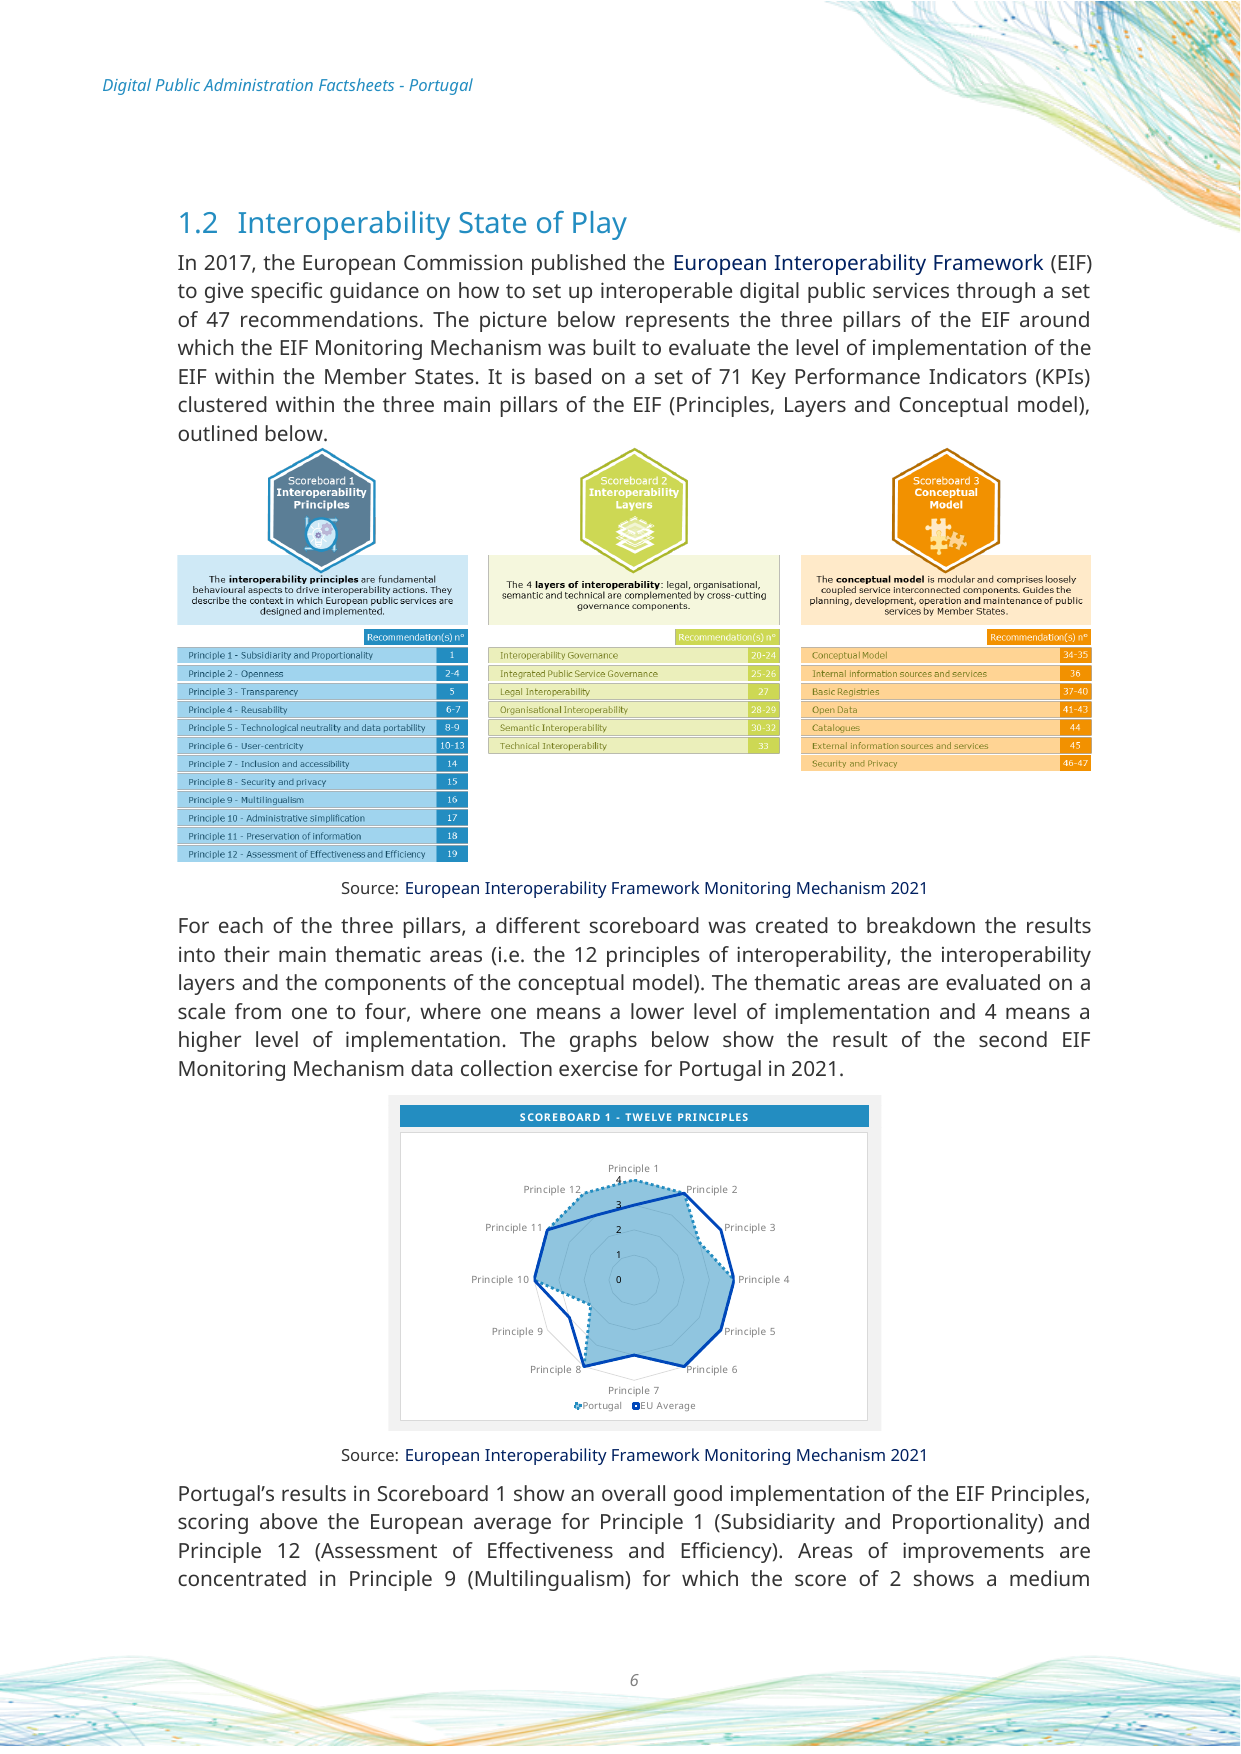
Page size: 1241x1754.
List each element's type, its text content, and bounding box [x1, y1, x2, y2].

text In 2017, the European Commission published the European Interoperability Framework (EIF) to give specific guidance on how to set up interoperable digital public services through a set of 47 recommendations. The picture below represents the three pillars of the EIF around which the EIF Monitoring Mechanism was built to evaluate the level of implementation of the EIF within the Member States. It is based on a set of 71 Key Performance Indicators (KPIs) clustered within the three main pillars of the EIF (Principles, Layers and Conceptual model), outlined below. [177, 248, 1092, 447]
picture [0, 1638, 1241, 1746]
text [177, 1479, 1092, 1593]
text Source: European Interoperability Framework Monitoring Mechanism 2021 [177, 876, 1092, 899]
text Source: European Interoperability Framework Monitoring Mechanism 2021 [177, 1444, 1092, 1466]
subtitle Interoperability State of Play [177, 202, 1092, 242]
text For each of the three pillars, a different scoreboard was created to breakdown the results into their main thematic areas (i.e. the 12 principles of interoperability, the interoperability layers and the components of the conceptual model). The thematic areas are evaluated on a scale from one to four, where one means a lower level of implementation and 4 means a higher level of implementation. The graphs below show the result of the second EIF Monitoring Mechanism data collection exercise for Portugal in 2021. [177, 912, 1092, 1082]
picture [815, 1, 1241, 250]
picture [177, 447, 1093, 864]
